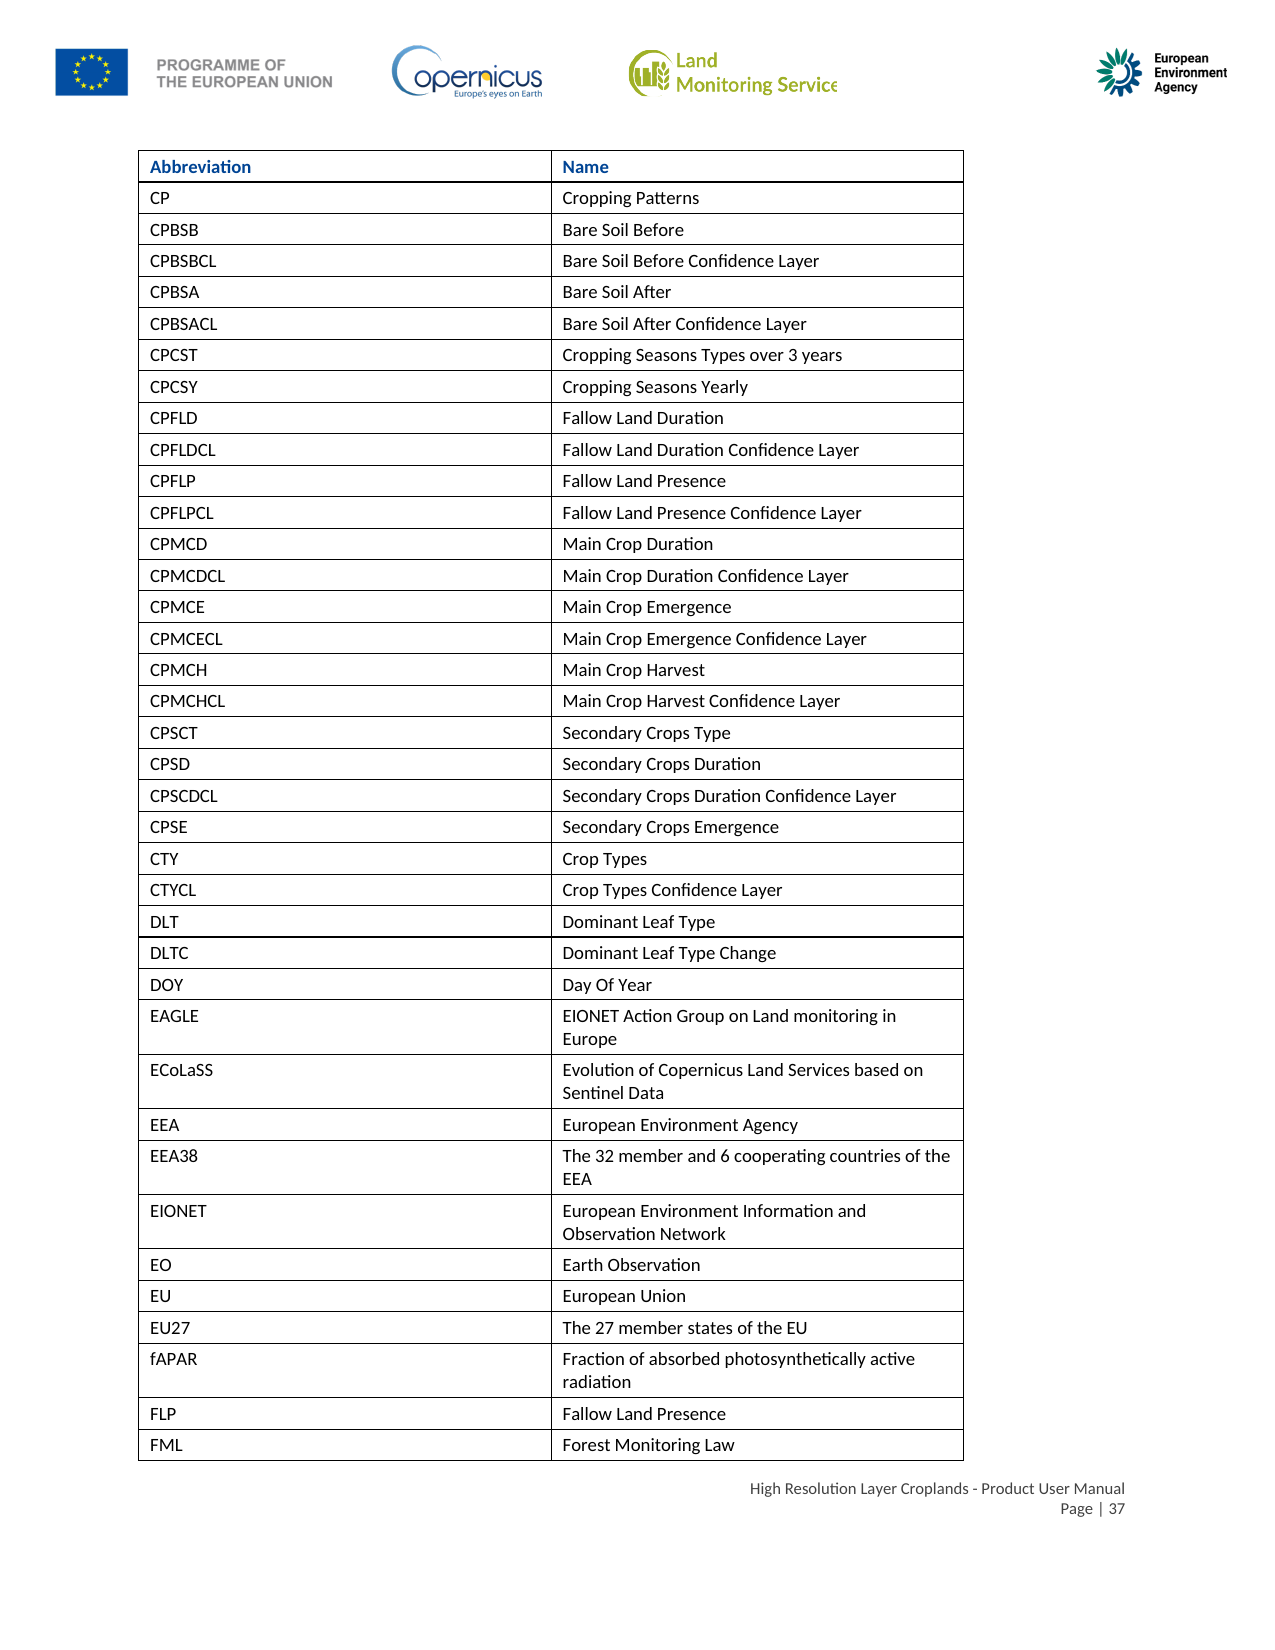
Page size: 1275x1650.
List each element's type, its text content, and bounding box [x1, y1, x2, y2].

table_cell DLTC [139, 938, 551, 968]
table_cell Secondary Crops Emergence [552, 812, 963, 842]
table_cell Evolution of Copernicus Land Services based on Sentinel Data [552, 1055, 963, 1108]
table_cell Main Crop Emergence [552, 591, 963, 622]
picture [29, 21, 351, 124]
table_cell Cropping Patterns [552, 183, 963, 213]
table_cell CP [139, 183, 551, 213]
table_cell Main Crop Duration Confidence Layer [552, 560, 963, 590]
table_cell CPFLP [139, 466, 551, 496]
table_cell EO [139, 1249, 551, 1280]
table_cell CPBSACL [139, 308, 551, 339]
table_header Abbreviation [139, 151, 551, 181]
picture [628, 50, 837, 97]
table_cell CPFLDCL [139, 434, 551, 464]
table_cell Fraction of absorbed photosynthetically active radiation [552, 1344, 963, 1397]
table_cell Fallow Land Duration [552, 403, 963, 433]
table_cell Secondary Crops Duration Confidence Layer [552, 780, 963, 811]
table_cell CPMCECL [139, 623, 551, 653]
table_cell EU [139, 1281, 551, 1311]
table_cell Fallow Land Presence [552, 466, 963, 496]
table_cell Earth Observation [552, 1249, 963, 1280]
table_cell FLP [139, 1398, 551, 1428]
table_cell EEA38 [139, 1141, 551, 1194]
table_cell CPBSBCL [139, 245, 551, 276]
table_cell European Environment Agency [552, 1109, 963, 1139]
table_cell CPSE [139, 812, 551, 842]
table_cell Main Crop Harvest [552, 654, 963, 685]
table_cell Main Crop Emergence Confidence Layer [552, 623, 963, 653]
table_cell The 27 member states of the EU [552, 1312, 963, 1343]
table_cell DLT [139, 906, 551, 936]
table_header Name [552, 151, 963, 181]
table_cell CPSD [139, 749, 551, 779]
table_cell EEA [139, 1109, 551, 1139]
table_cell Dominant Leaf Type [552, 906, 963, 936]
table_cell CPFLD [139, 403, 551, 433]
table_cell Main Crop Duration [552, 529, 963, 559]
table_cell CPBSA [139, 277, 551, 307]
table_cell CPCST [139, 340, 551, 370]
table_cell CPSCDCL [139, 780, 551, 811]
table_cell Secondary Crops Type [552, 717, 963, 748]
table_cell EIONET [139, 1195, 551, 1248]
table_cell CPMCE [139, 591, 551, 622]
table_cell CTY [139, 843, 551, 873]
table_cell CPFLPCL [139, 497, 551, 527]
table_cell CPMCD [139, 529, 551, 559]
table_cell European Union [552, 1281, 963, 1311]
table_cell Secondary Crops Duration [552, 749, 963, 779]
table_cell The 32 member and 6 cooperating countries of the EEA [552, 1141, 963, 1194]
table_cell Dominant Leaf Type Change [552, 938, 963, 968]
table_cell FML [139, 1430, 551, 1460]
table_cell CPMCH [139, 654, 551, 685]
table_cell Crop Types Confidence Layer [552, 875, 963, 905]
table_cell Bare Soil Before Confidence Layer [552, 245, 963, 276]
table_cell Crop Types [552, 843, 963, 873]
table_cell Fallow Land Presence Confidence Layer [552, 497, 963, 527]
table_cell Bare Soil After Confidence Layer [552, 308, 963, 339]
table_cell Forest Monitoring Law [552, 1430, 963, 1460]
table_cell CPCSY [139, 371, 551, 402]
table_cell Fallow Land Presence [552, 1398, 963, 1428]
table_cell ECoLaSS [139, 1055, 551, 1108]
table_cell EAGLE [139, 1000, 551, 1054]
table_cell CPBSB [139, 214, 551, 244]
table_cell CPMCHCL [139, 686, 551, 716]
table_cell Fallow Land Duration Confidence Layer [552, 434, 963, 464]
table_cell fAPAR [139, 1344, 551, 1397]
picture [1094, 46, 1228, 97]
table_cell Bare Soil Before [552, 214, 963, 244]
table_cell Day Of Year [552, 969, 963, 999]
table_cell EIONET Action Group on Land monitoring in Europe [552, 1000, 963, 1054]
table_cell EU27 [139, 1312, 551, 1343]
table_cell CPMCDCL [139, 560, 551, 590]
table_cell CTYCL [139, 875, 551, 905]
table_cell CPSCT [139, 717, 551, 748]
table_cell Main Crop Harvest Confidence Layer [552, 686, 963, 716]
table_cell Cropping Seasons Types over 3 years [552, 340, 963, 370]
table_cell Cropping Seasons Yearly [552, 371, 963, 402]
table_cell Bare Soil After [552, 277, 963, 307]
table_cell European Environment Information and Observation Network [552, 1195, 963, 1248]
table_cell DOY [139, 969, 551, 999]
picture [371, 15, 560, 130]
